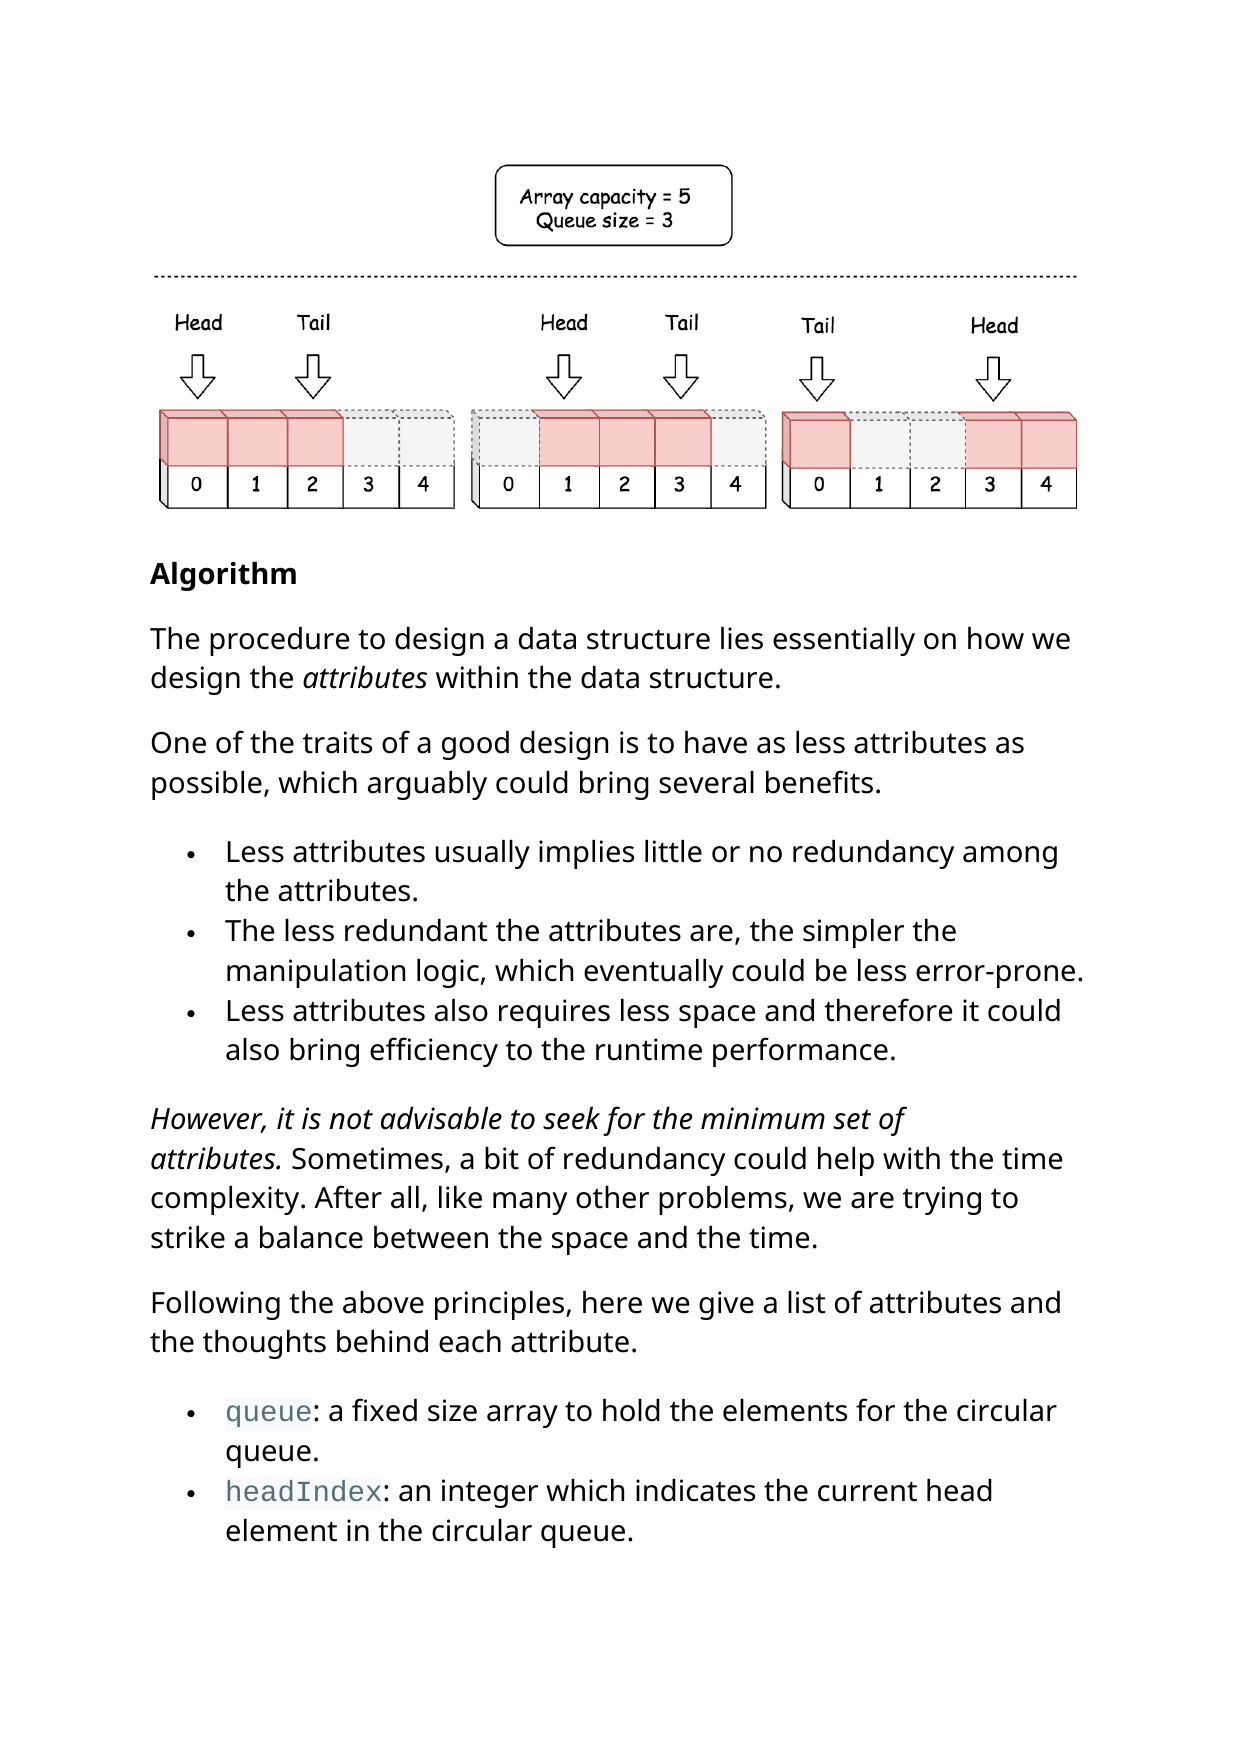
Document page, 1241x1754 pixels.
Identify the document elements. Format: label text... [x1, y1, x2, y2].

list queue: a fixed size array to hold the elements for the circular queue. [187, 1391, 1090, 1470]
text The procedure to design a data structure lies essentially on how we design the attributes within the data structure. [150, 618, 1090, 697]
list The less redundant the attributes are, the simpler the manipulation logic, which eventually could be less error-prone. [187, 910, 1090, 990]
list Less attributes usually implies little or no redundancy among the attributes. [187, 831, 1090, 910]
list headIndex: an integer which indicates the current head element in the circular queue. [187, 1470, 1090, 1550]
text One of the traits of a good design is to have as less attributes as possible, which arguably could bring several benefits. [150, 722, 1090, 802]
picture [150, 150, 1091, 529]
text However, it is not advisable to seek for the minimum set of attributes. Sometimes, a bit of redundancy could help with the time complexity. After all, like many other problems, we are trying to strike a balance between the space and the time. [150, 1098, 1090, 1257]
list Less attributes also requires less space and therefore it could also bring efficiency to the runtime performance. [187, 990, 1090, 1069]
text Following the above principles, here we give a list of attributes and the thoughts behind each attribute. [150, 1282, 1090, 1361]
text Algorithm [150, 553, 1090, 593]
